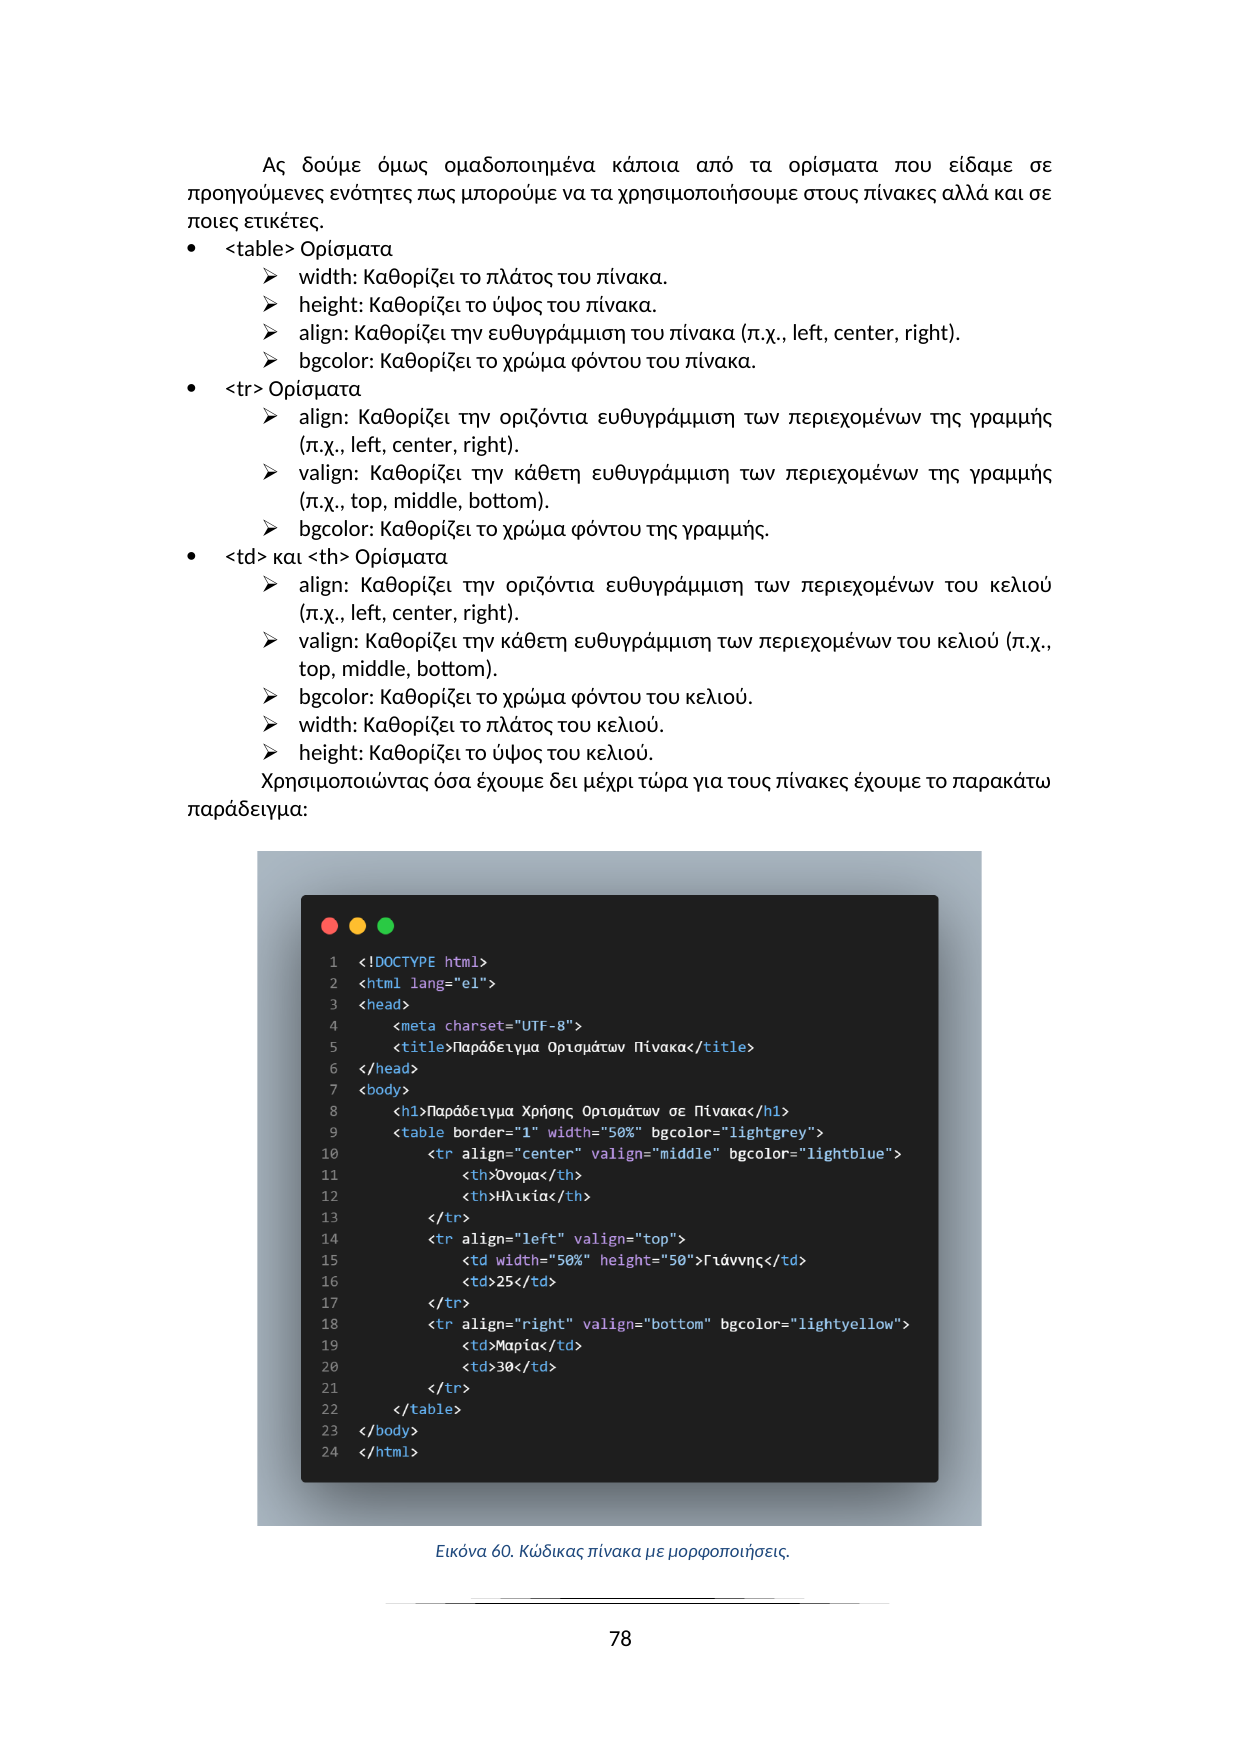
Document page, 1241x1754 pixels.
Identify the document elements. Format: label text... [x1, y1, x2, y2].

list valign: Καθορίζει την κάθετη ευθυγράμμιση των περιεχομένων του κελιού (π.χ., top, middle, bottom). [261, 626, 1053, 682]
list <tr> Ορίσματα [187, 374, 1053, 402]
list valign: Καθορίζει την κάθετη ευθυγράμμιση των περιεχομένων της γραμμής (π.χ., top, middle, bottom). [261, 458, 1053, 514]
picture [257, 851, 982, 1526]
list height: Καθορίζει το ύψος του κελιού. [261, 738, 1053, 766]
list align: Καθορίζει την ευθυγράμμιση του πίνακα (π.χ., left, center, right). [261, 318, 1053, 346]
list <table> Ορίσματα [187, 234, 1053, 262]
list bgcolor: Καθορίζει το χρώμα φόντου του κελιού. [261, 682, 1053, 710]
list align: Καθορίζει την οριζόντια ευθυγράμμιση των περιεχομένων της γραμμής (π.χ., left, center, right). [261, 402, 1053, 458]
list width: Καθορίζει το πλάτος του πίνακα. [261, 262, 1053, 290]
list height: Καθορίζει το ύψος του πίνακα. [261, 290, 1053, 318]
text Ας δούμε όμως ομαδοποιημένα κάποια από τα ορίσματα που είδαμε σε προηγούμενες ενότητες πως μπορούμε να τα χρησιμοποιήσουμε στους πίνακες αλλά και σε ποιες ετικέτες. [187, 150, 1053, 234]
list align: Καθορίζει την οριζόντια ευθυγράμμιση των περιεχομένων του κελιού (π.χ., left, center, right). [261, 570, 1053, 626]
list bgcolor: Καθορίζει το χρώμα φόντου του πίνακα. [261, 346, 1053, 374]
list width: Καθορίζει το πλάτος του κελιού. [261, 710, 1053, 738]
text Χρησιμοποιώντας όσα έχουμε δει μέχρι τώρα για τους πίνακες έχουμε το παρακάτω παράδειγμα: [187, 766, 1053, 822]
list <td> και <th> Ορίσματα [187, 542, 1053, 570]
list bgcolor: Καθορίζει το χρώμα φόντου της γραμμής. [261, 514, 1053, 542]
